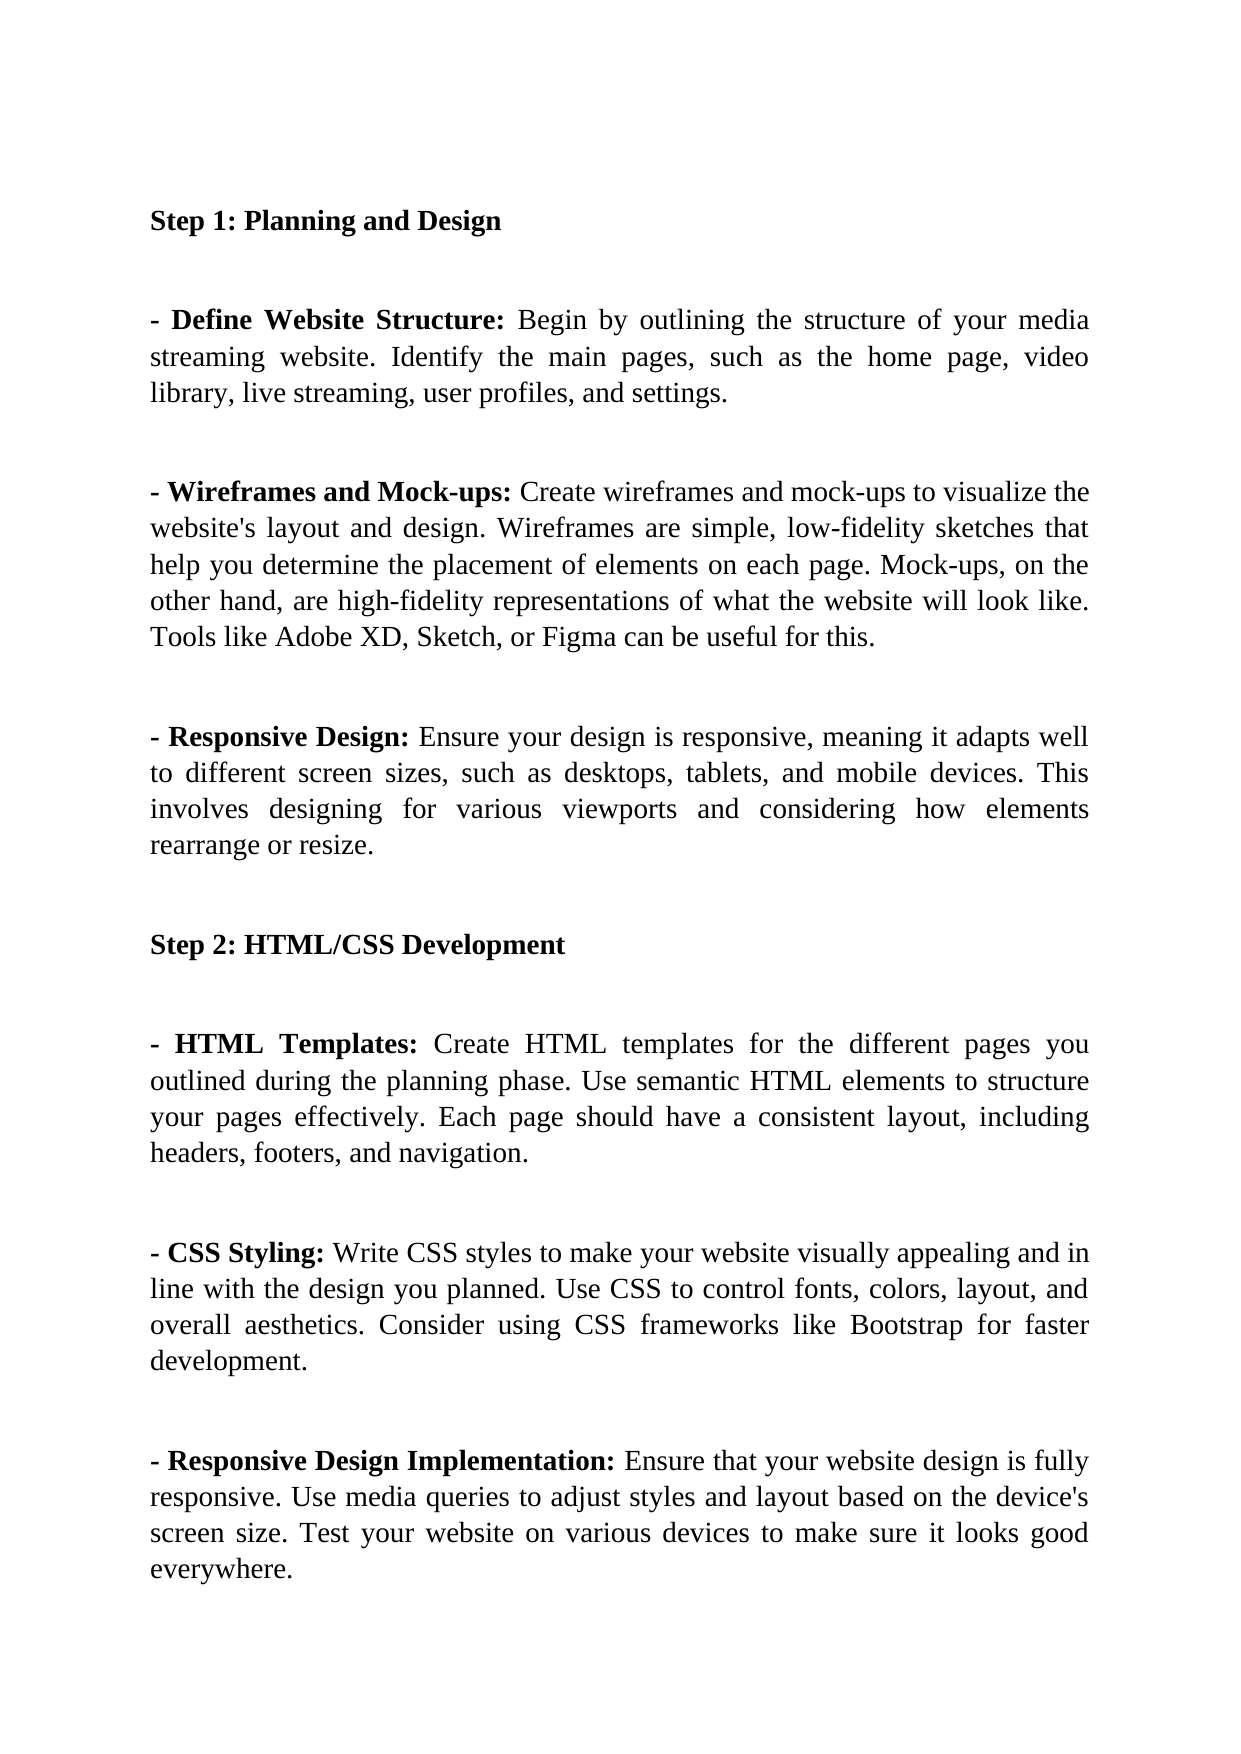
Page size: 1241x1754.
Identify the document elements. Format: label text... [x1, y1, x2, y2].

text Step 2: HTML/CSS Development [150, 927, 1090, 960]
text - Define Website Structure: Begin by outlining the structure of your media streaming website. Identify the main pages, such as the home page, video library, live streaming, user profiles, and settings. [150, 302, 1090, 408]
text - Responsive Design: Ensure your design is responsive, meaning it adapts well to different screen sizes, such as desktops, tablets, and mobile devices. This involves designing for various viewports and considering how elements rearrange or resize. [150, 719, 1090, 861]
text - Responsive Design Implementation: Ensure that your website design is fully responsive. Use media queries to adjust styles and layout based on the device's screen size. Test your website on various devices to make sure it looks good everywhere. [150, 1443, 1090, 1585]
text - Wireframes and Mock-ups: Create wireframes and mock-ups to visualize the website's layout and design. Wireframes are simple, low-fidelity sketches that help you determine the placement of elements on each page. Mock-ups, on the other hand, are high-fidelity representations of what the website will look like. Tools like Adobe XD, Sketch, or Figma can be useful for this. [150, 474, 1090, 653]
text - CSS Styling: Write CSS styles to make your website visually appealing and in line with the design you planned. Use CSS to control fonts, colors, layout, and overall aesthetics. Consider using CSS frameworks like Bootstrap for faster development. [150, 1235, 1090, 1377]
text Step 1: Planning and Design [150, 203, 1090, 236]
text - HTML Templates: Create HTML templates for the different pages you outlined during the planning phase. Use semantic HTML elements to structure your pages effectively. Each page should have a consistent layout, including headers, footers, and navigation. [150, 1027, 1090, 1168]
